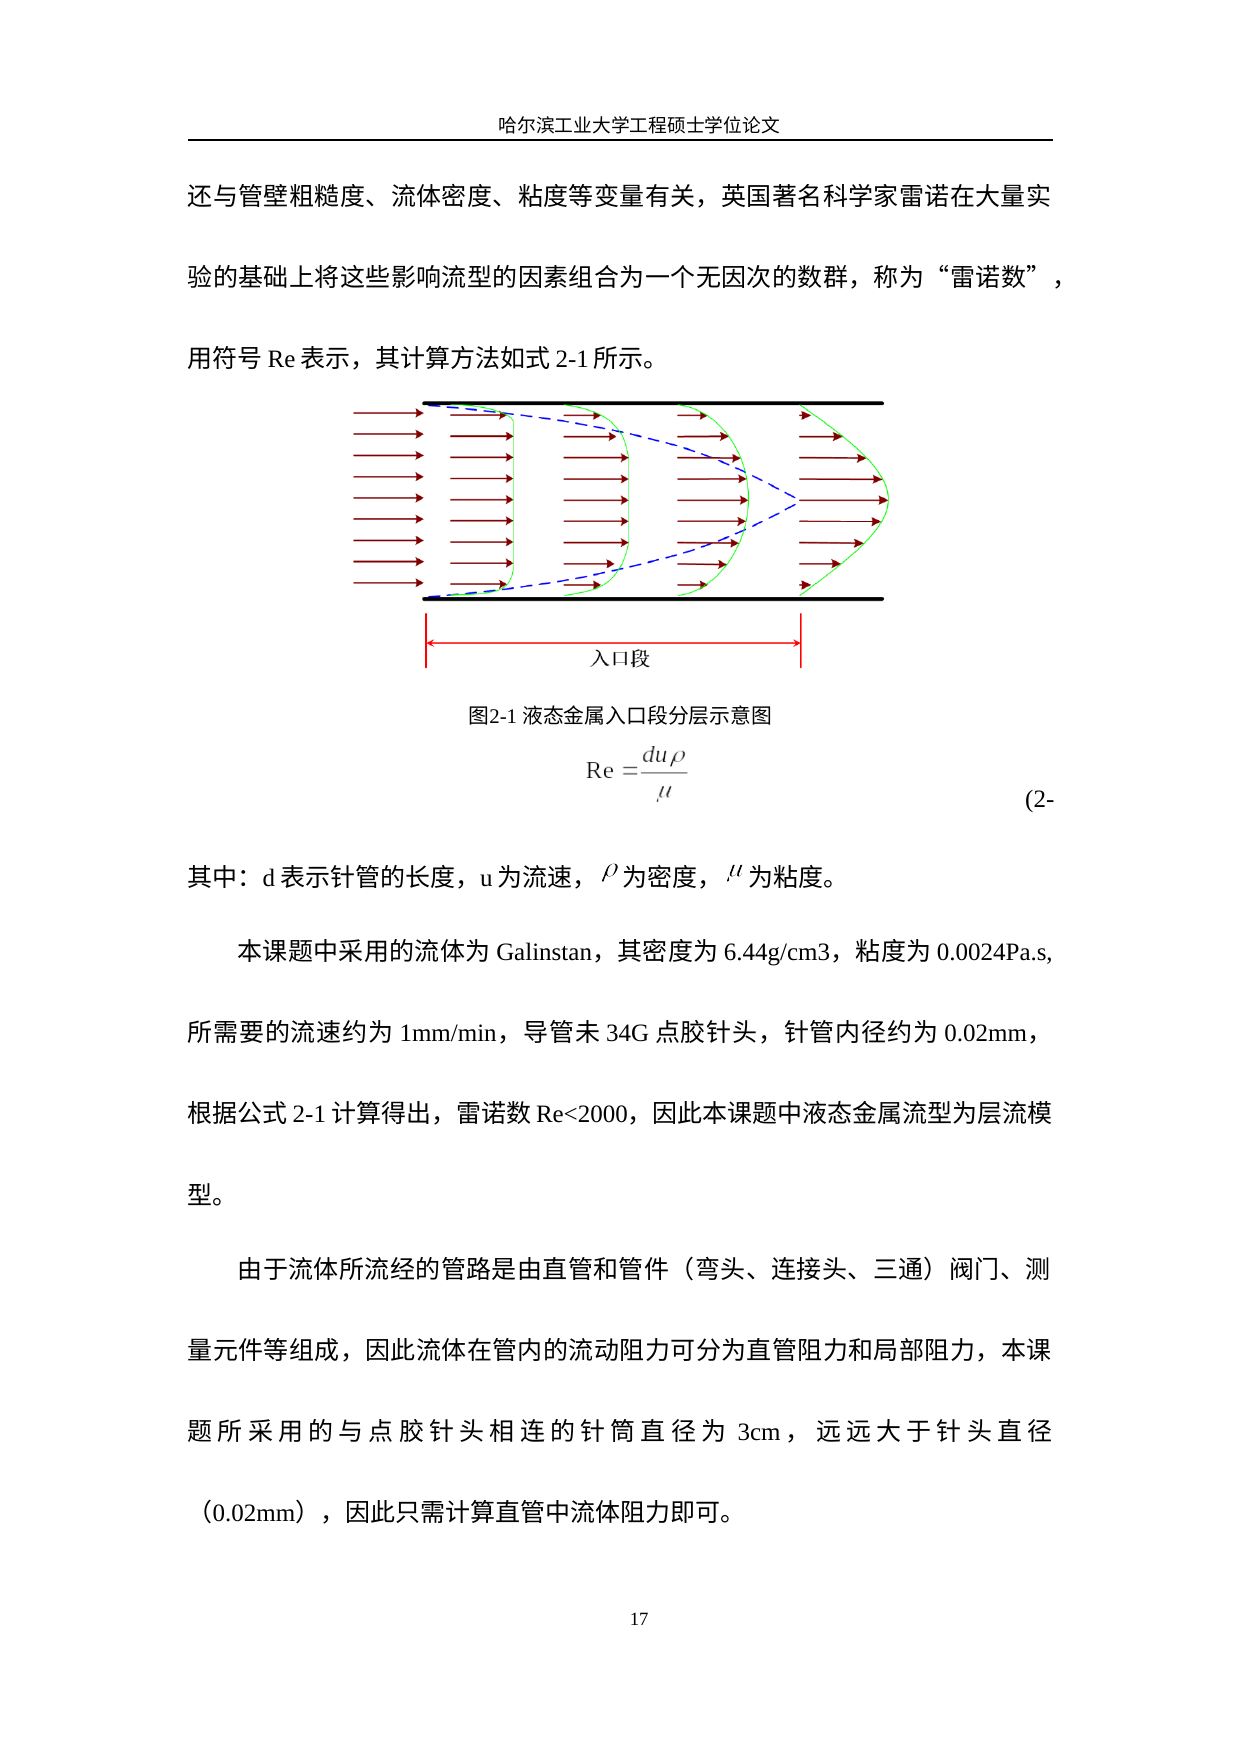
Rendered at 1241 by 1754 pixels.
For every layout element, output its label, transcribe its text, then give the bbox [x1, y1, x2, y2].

text 其中：d表示针管的长度，u为流速，为密度，为粘度。 [187, 843, 1053, 908]
text 由于流体所流经的管路是由直管和管件（弯头、连接头、三通）阀门、测量元件等组成，因此流体在管内的流动阻力可分为直管阻力和局部阻力，本课题所采用的与点胶针头相连的针筒直径为3cm，远远大于针头直径（0.02mm），因此只需计算直管中流体阻力即可。 [187, 1235, 1053, 1543]
text 图2-1 液态金属入口段分层示意图 [187, 698, 1053, 731]
text (2-1) [187, 738, 1053, 836]
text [187, 162, 1053, 389]
text 本课题中采用的流体为Galinstan，其密度为6.44g/cm3，粘度为0.0024Pa.s,所需要的流速约为1mm/min，导管未34G点胶针头，针管内径约为0.02mm，根据公式2-1计算得出，雷诺数Re<2000，因此本课题中液态金属流型为层流模型。 [187, 917, 1053, 1226]
picture [347, 398, 893, 676]
